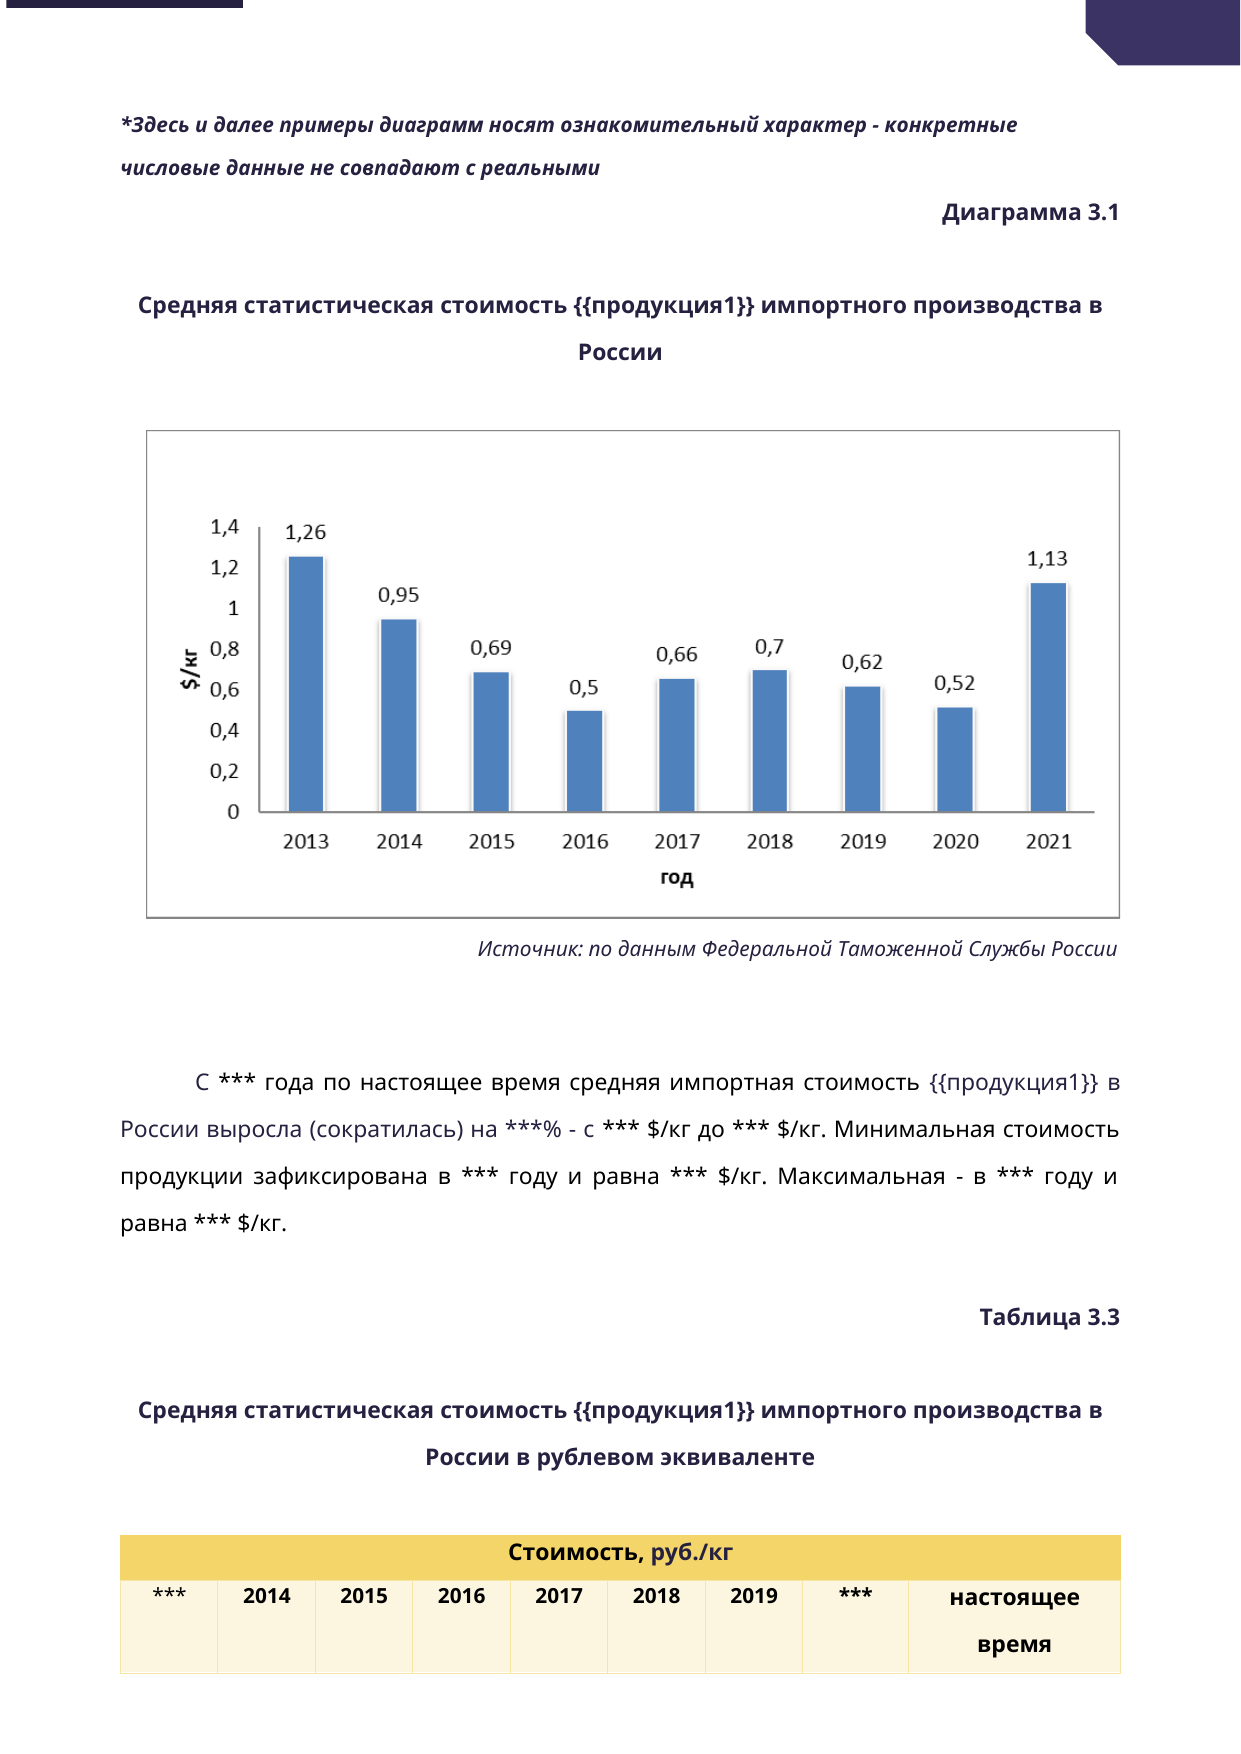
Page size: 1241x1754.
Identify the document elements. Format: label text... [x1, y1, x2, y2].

table_header Стоимость, руб./кг [121, 1536, 1120, 1580]
table_cell 2019 [706, 1581, 802, 1672]
table_cell 2014 [218, 1581, 315, 1672]
table_cell 2016 [413, 1581, 510, 1672]
picture [146, 430, 1121, 919]
text Источник: по данным Федеральной Таможенной Службы России [120, 934, 1120, 962]
table_cell 2015 [316, 1581, 412, 1672]
table_cell *** [803, 1581, 908, 1672]
table_cell *** [121, 1581, 217, 1672]
text *Здесь и далее примеры диаграмм носят ознакомительный характер - конкретные числовые данные не совпадают с реальными [120, 110, 1120, 181]
text С *** года по настоящее время средняя импортная стоимость {{продукция1}} в России выросла (сократилась) на ***% - с *** $/кг до *** $/кг. Минимальная стоимость продукции зафиксирована в *** году и равна *** $/кг. Максимальная - в *** году и равна *** $/кг. [120, 1066, 1120, 1238]
table_cell настоящее время [909, 1581, 1120, 1672]
text Средняя статистическая стоимость {{продукция1}} импортного производства в России [120, 289, 1120, 367]
table_cell 2017 [511, 1581, 607, 1672]
text Средняя статистическая стоимость {{продукция1}} импортного производства в России в рублевом эквиваленте [120, 1394, 1120, 1472]
text Таблица 3.3 [120, 1300, 1120, 1332]
text Диаграмма 3.1 [120, 196, 1120, 227]
table_cell 2018 [608, 1581, 705, 1672]
